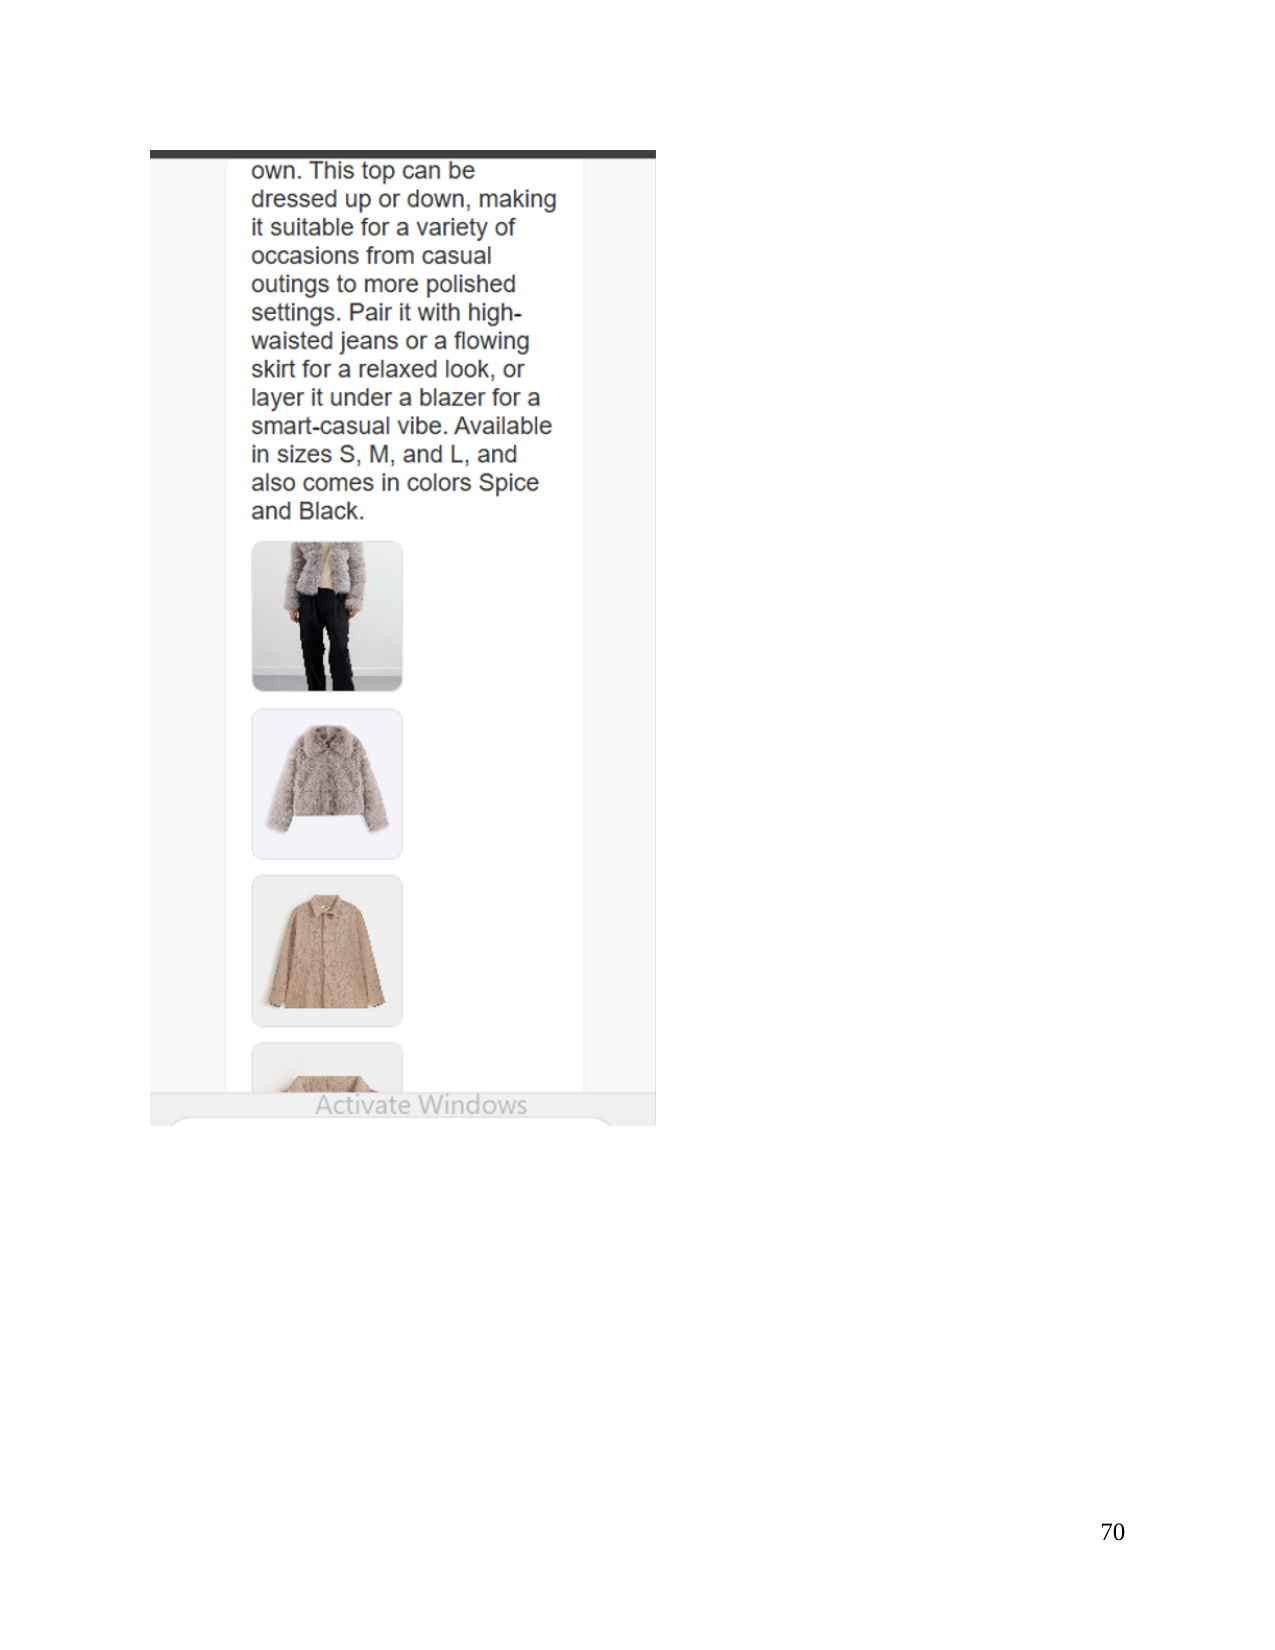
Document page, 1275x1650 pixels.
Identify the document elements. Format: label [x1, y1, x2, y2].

picture [150, 150, 657, 1126]
